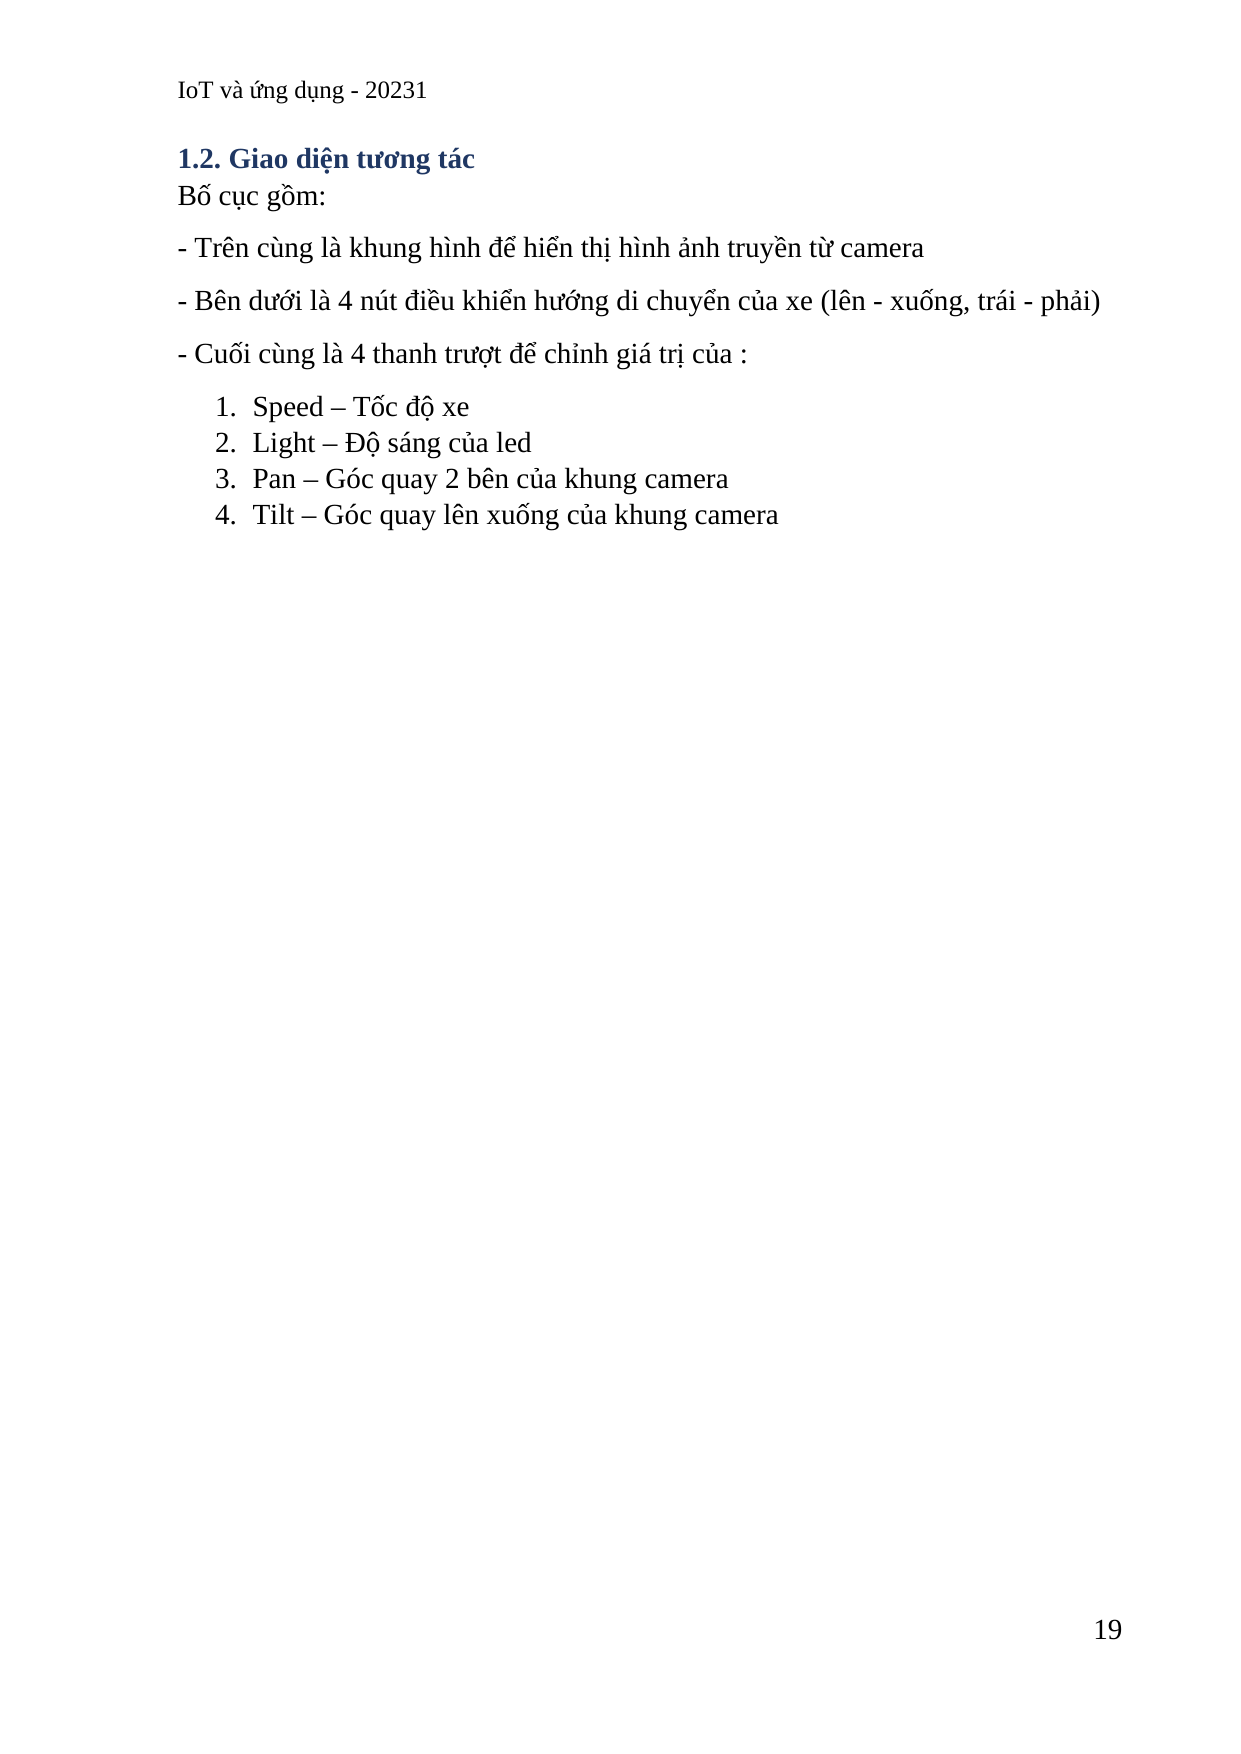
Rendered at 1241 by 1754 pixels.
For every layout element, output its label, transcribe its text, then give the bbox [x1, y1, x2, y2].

list Light – Độ sáng của led [215, 425, 1122, 458]
text - Cuối cùng là 4 thanh trượt để chỉnh giá trị của : [177, 336, 1122, 369]
list Tilt – Góc quay lên xuống của khung camera [215, 497, 1122, 531]
text - Trên cùng là khung hình để hiển thị hình ảnh truyền từ camera [177, 230, 1122, 264]
list Pan – Góc quay 2 bên của khung camera [215, 461, 1122, 495]
text - Bên dưới là 4 nút điều khiển hướng di chuyển của xe (lên - xuống, trái - phải) [177, 283, 1122, 317]
text Bố cục gồm: [177, 178, 1122, 211]
list Speed – Tốc độ xe [215, 389, 1122, 422]
subtitle 1.2. Giao diện tương tác [177, 141, 1122, 175]
